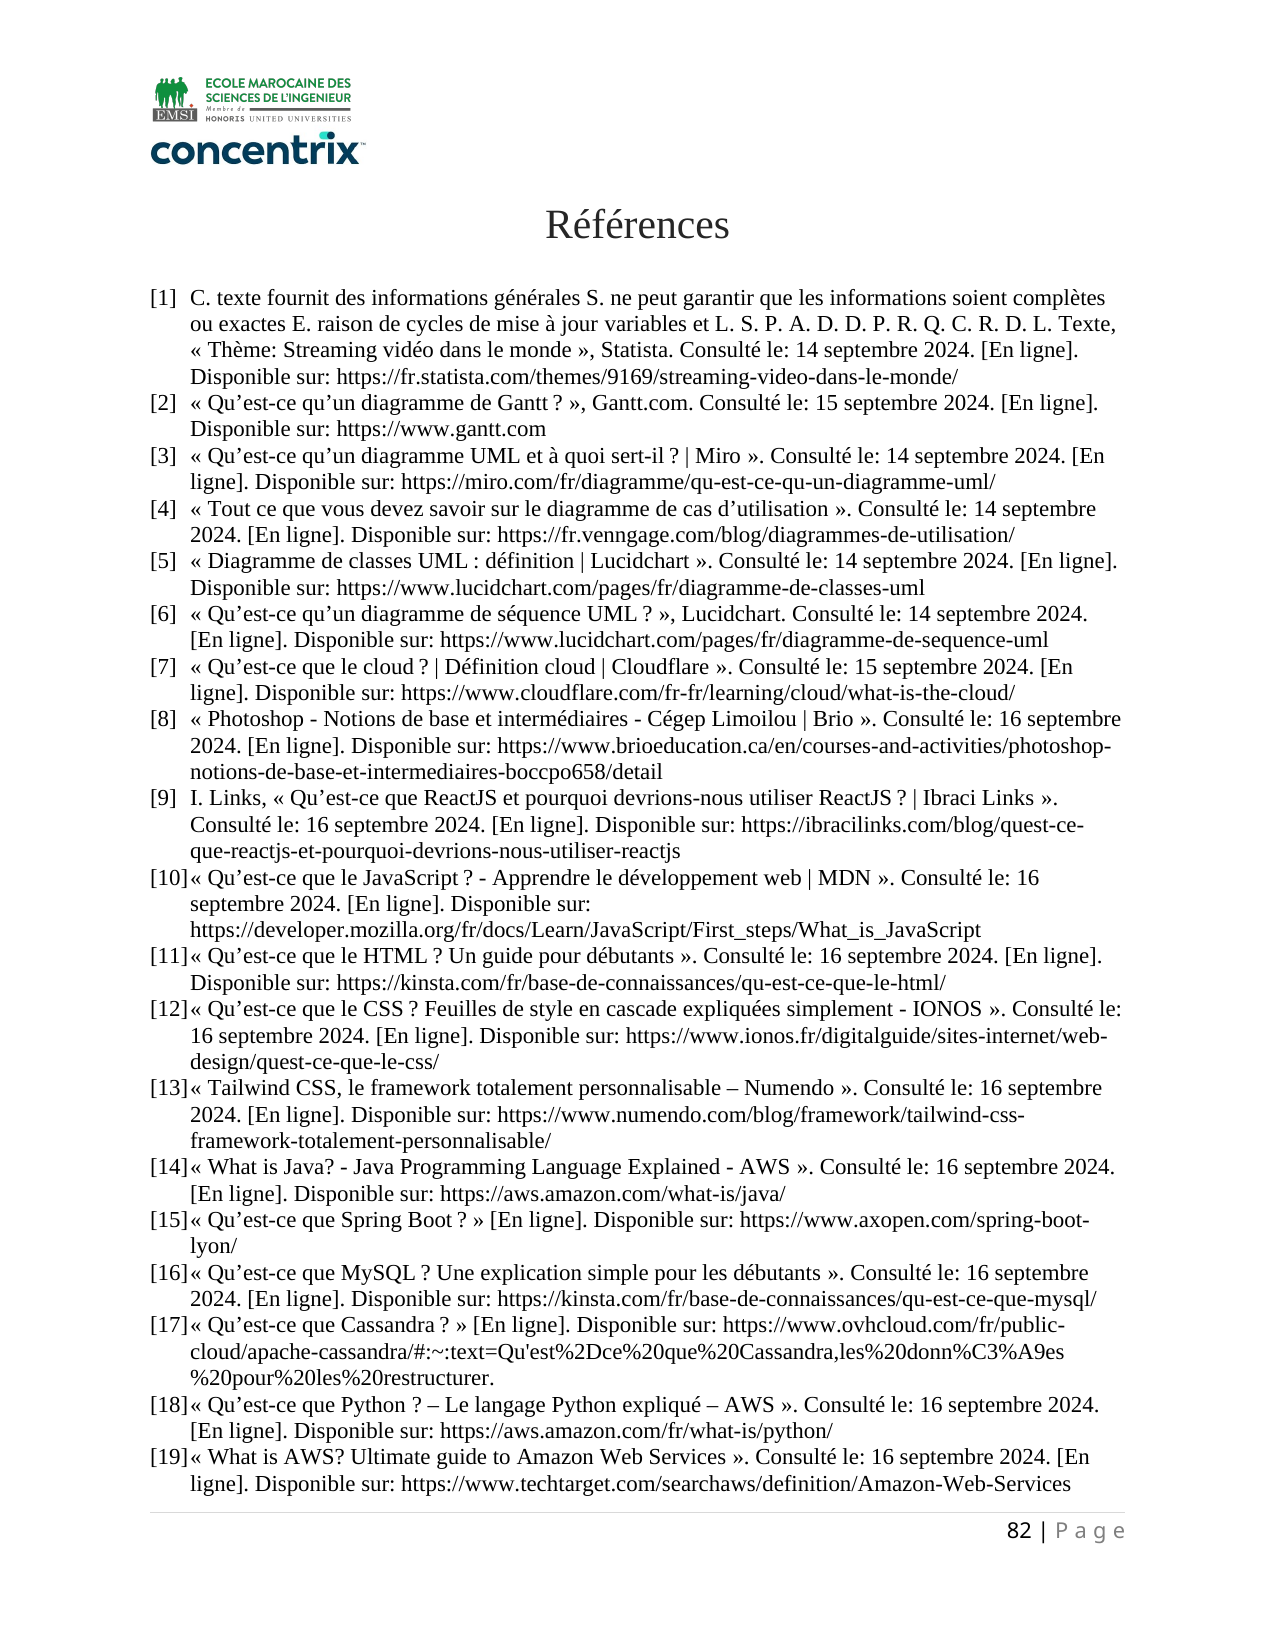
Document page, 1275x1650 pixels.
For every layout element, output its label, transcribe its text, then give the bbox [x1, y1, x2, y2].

text [17] « Qu’est-ce que Cassandra ? » [En ligne]. Disponible sur: https://www.ovhcloud.com/fr/public-cloud/apache-cassandra/#:~:text=Qu'est%2Dce%20que%20Cassandra,les%20donn%C3%A9es%20pour%20les%20restructurer. [150, 1312, 1125, 1391]
text [9] I. Links, « Qu’est-ce que ReactJS et pourquoi devrions-nous utiliser ReactJS ? | Ibraci Links ». Consulté le: 16 septembre 2024. [En ligne]. Disponible sur: https://ibracilinks.com/blog/quest-ce-que-reactjs-et-pourquoi-devrions-nous-utiliser-reactjs [150, 784, 1125, 863]
text [18] « Qu’est-ce que Python ? – Le langage Python expliqué – AWS ». Consulté le: 16 septembre 2024. [En ligne]. Disponible sur: https://aws.amazon.com/fr/what-is/python/ [150, 1391, 1125, 1443]
text [13] « Tailwind CSS, le framework totalement personnalisable – Numendo ». Consulté le: 16 septembre 2024. [En ligne]. Disponible sur: https://www.numendo.com/blog/framework/tailwind-css-framework-totalement-personnalisable/ [150, 1074, 1125, 1153]
text [14] « What is Java? - Java Programming Language Explained - AWS ». Consulté le: 16 septembre 2024. [En ligne]. Disponible sur: https://aws.amazon.com/what-is/java/ [150, 1153, 1125, 1206]
text [15] « Qu’est-ce que Spring Boot ? » [En ligne]. Disponible sur: https://www.axopen.com/spring-boot-lyon/ [150, 1206, 1125, 1259]
text [12] « Qu’est-ce que le CSS ? Feuilles de style en cascade expliquées simplement - IONOS ». Consulté le: 16 septembre 2024. [En ligne]. Disponible sur: https://www.ionos.fr/digitalguide/sites-internet/web-design/quest-ce-que-le-css/ [150, 995, 1125, 1074]
text [19] « What is AWS? Ultimate guide to Amazon Web Services ». Consulté le: 16 septembre 2024. [En ligne]. Disponible sur: https://www.techtarget.com/searchaws/definition/Amazon-Web-Services [150, 1443, 1125, 1496]
text [2] « Qu’est-ce qu’un diagramme de Gantt ? », Gantt.com. Consulté le: 15 septembre 2024. [En ligne]. Disponible sur: https://www.gantt.com [150, 389, 1125, 442]
text [5] « Diagramme de classes UML : définition | Lucidchart ». Consulté le: 14 septembre 2024. [En ligne]. Disponible sur: https://www.lucidchart.com/pages/fr/diagramme-de-classes-uml [150, 547, 1125, 600]
text [3] « Qu’est-ce qu’un diagramme UML et à quoi sert-il ? | Miro ». Consulté le: 14 septembre 2024. [En ligne]. Disponible sur: https://miro.com/fr/diagramme/qu-est-ce-qu-un-diagramme-uml/ [150, 442, 1125, 494]
text [11] « Qu’est-ce que le HTML ? Un guide pour débutants ». Consulté le: 16 septembre 2024. [En ligne]. Disponible sur: https://kinsta.com/fr/base-de-connaissances/qu-est-ce-que-le-html/ [150, 943, 1125, 995]
text [16] « Qu’est-ce que MySQL ? Une explication simple pour les débutants ». Consulté le: 16 septembre 2024. [En ligne]. Disponible sur: https://kinsta.com/fr/base-de-connaissances/qu-est-ce-que-mysql/ [150, 1259, 1125, 1312]
picture [150, 75, 368, 170]
text [4] « Tout ce que vous devez savoir sur le diagramme de cas d’utilisation ». Consulté le: 14 septembre 2024. [En ligne]. Disponible sur: https://fr.venngage.com/blog/diagrammes-de-utilisation/ [150, 494, 1125, 547]
text [1] C. texte fournit des informations générales S. ne peut garantir que les informations soient complètes ou exactes E. raison de cycles de mise à jour variables et L. S. P. A. D. D. P. R. Q. C. R. D. L. Texte, « Thème: Streaming vidéo dans le monde », Statista. Consulté le: 14 septembre 2024. [En ligne]. Disponible sur: https://fr.statista.com/themes/9169/streaming-video-dans-le-monde/ [150, 284, 1125, 389]
text [10] « Qu’est-ce que le JavaScript ? - Apprendre le développement web | MDN ». Consulté le: 16 septembre 2024. [En ligne]. Disponible sur: https://developer.mozilla.org/fr/docs/Learn/JavaScript/First_steps/What_is_JavaScript [150, 863, 1125, 943]
subtitle Références [150, 199, 1125, 247]
text [6] « Qu’est-ce qu’un diagramme de séquence UML ? », Lucidchart. Consulté le: 14 septembre 2024. [En ligne]. Disponible sur: https://www.lucidchart.com/pages/fr/diagramme-de-sequence-uml [150, 600, 1125, 653]
text [7] « Qu’est-ce que le cloud ? | Définition cloud | Cloudflare ». Consulté le: 15 septembre 2024. [En ligne]. Disponible sur: https://www.cloudflare.com/fr-fr/learning/cloud/what-is-the-cloud/ [150, 653, 1125, 705]
text [8] « Photoshop - Notions de base et intermédiaires - Cégep Limoilou | Brio ». Consulté le: 16 septembre 2024. [En ligne]. Disponible sur: https://www.brioeducation.ca/en/courses-and-activities/photoshop-notions-de-base-et-intermediaires-boccpo658/detail [150, 705, 1125, 784]
